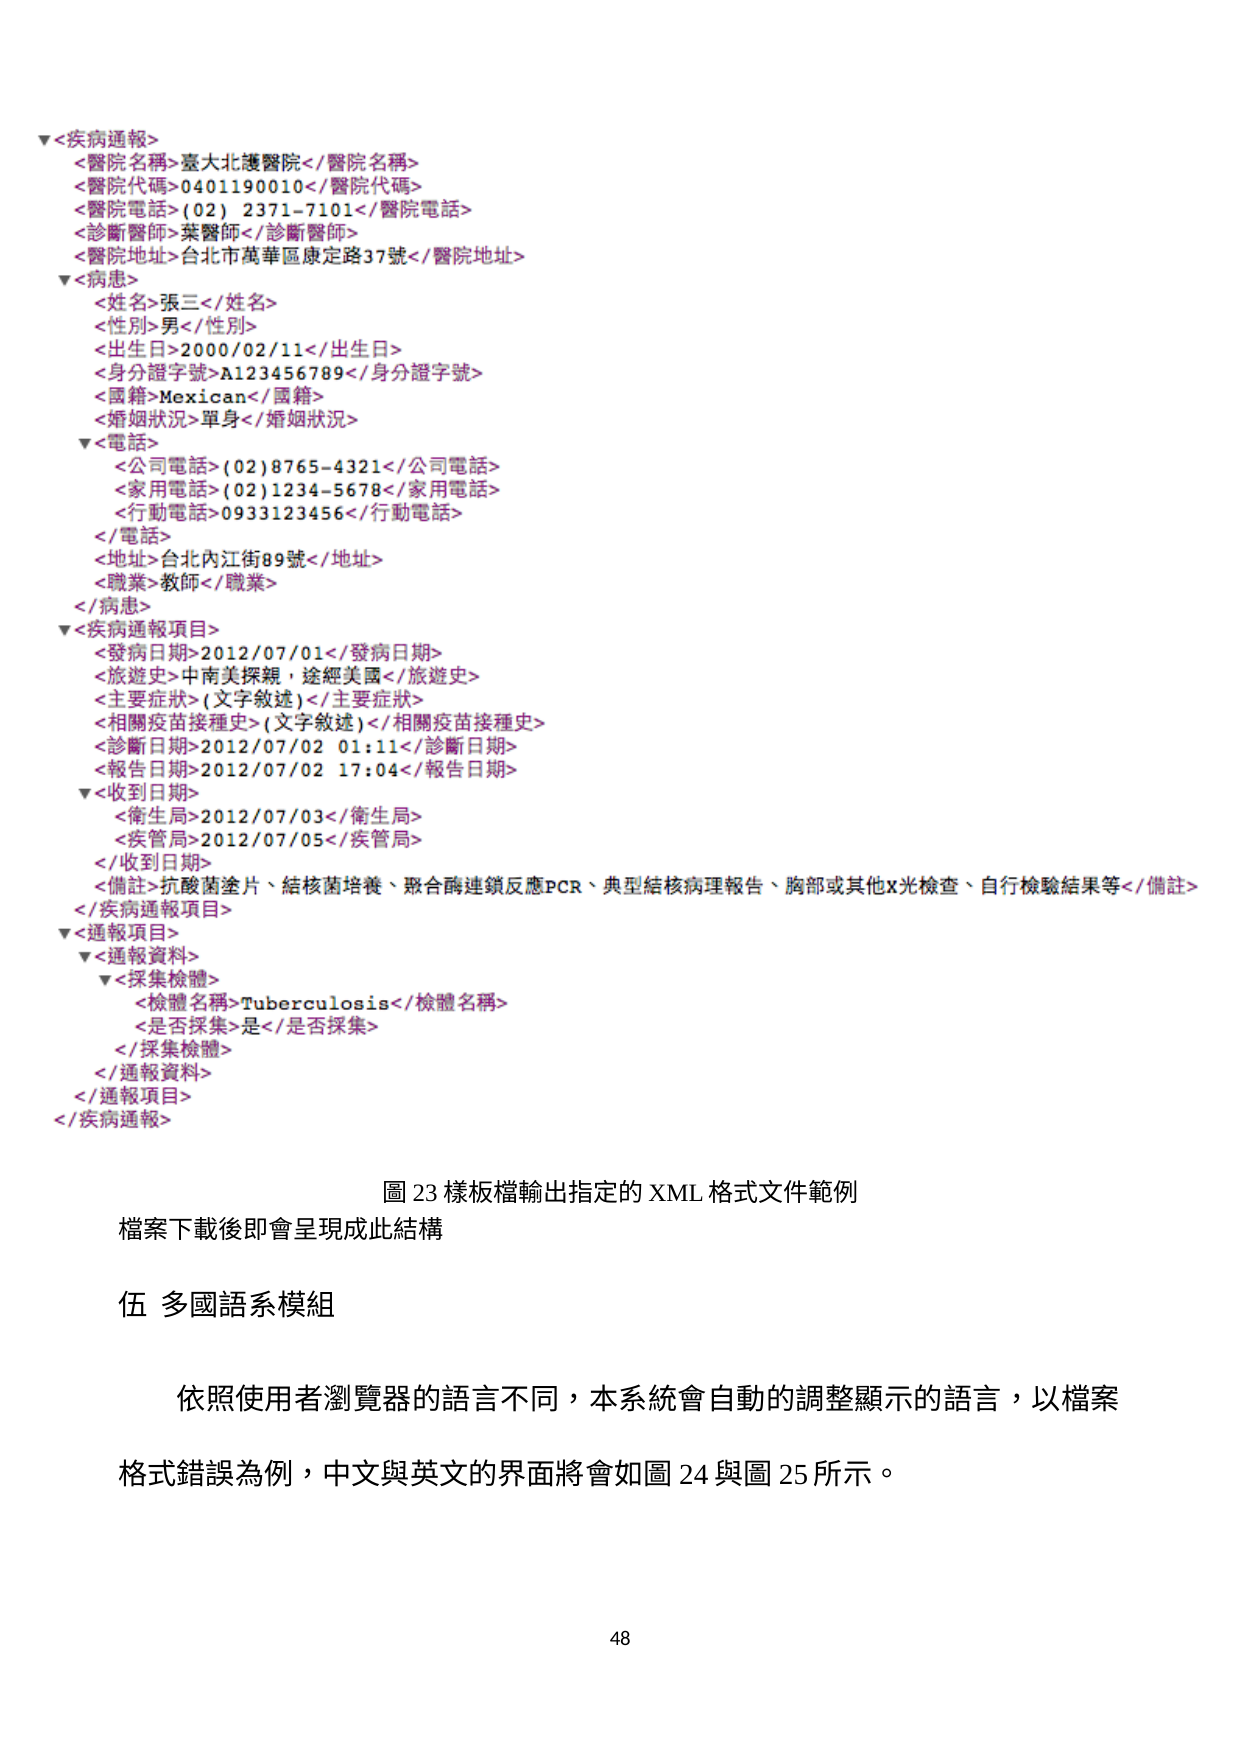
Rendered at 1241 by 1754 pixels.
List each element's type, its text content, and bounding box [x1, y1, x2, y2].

picture [32, 121, 1208, 1144]
subtitle 多國語系模組 [118, 1265, 1122, 1340]
text 依照使用者瀏覽器的語言不同，本系統會自動的調整顯示的語言，以檔案格式錯誤為例，中文與英文的界面將會如與所示。 [118, 1359, 1122, 1509]
text 圖 樣板檔輸出指定的XML格式文件範例 [1, 1172, 1239, 1209]
text 檔案下載後即會呈現成此結構 [118, 1209, 1122, 1247]
